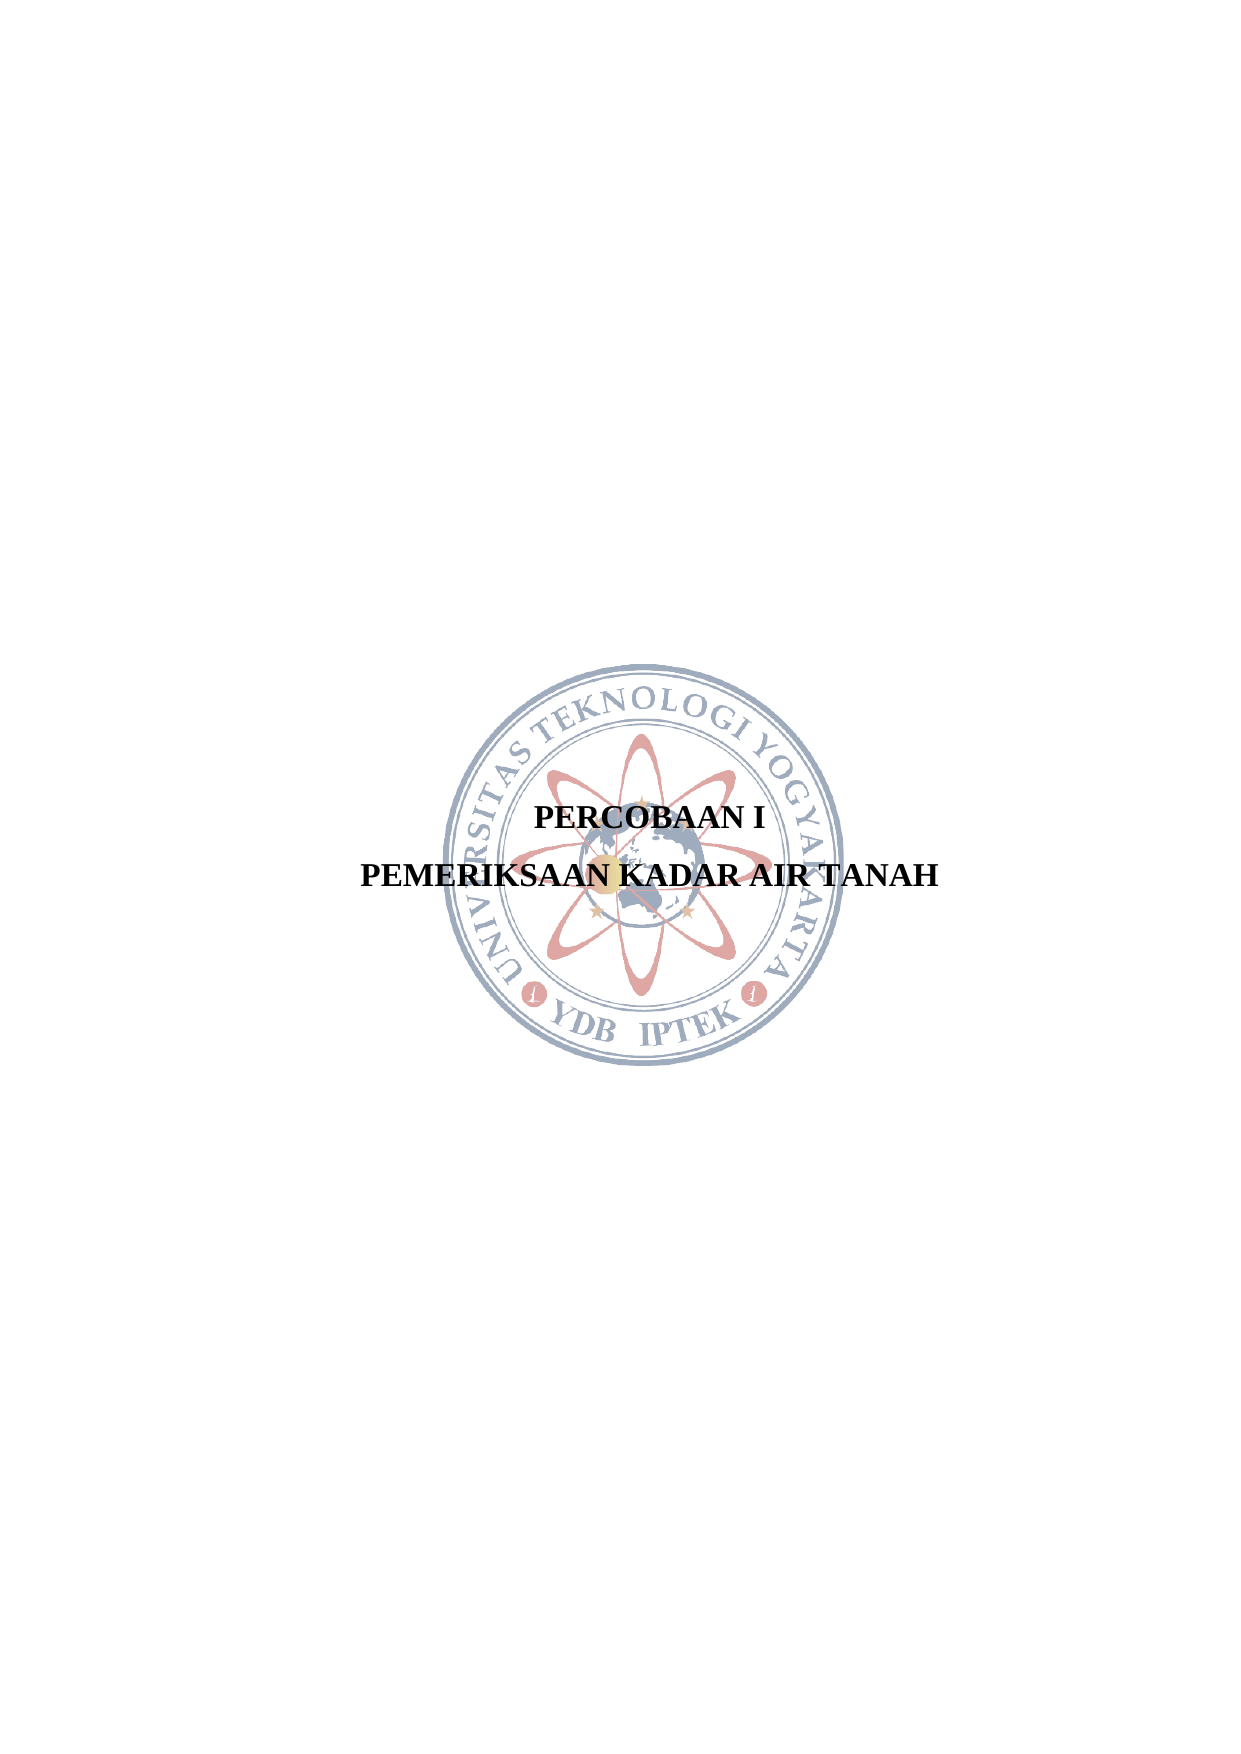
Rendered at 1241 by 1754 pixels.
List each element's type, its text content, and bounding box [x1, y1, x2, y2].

text PEMERIKSAAN KADAR AIR TANAH [236, 855, 1063, 893]
text PERCOBAAN I [236, 798, 1063, 836]
